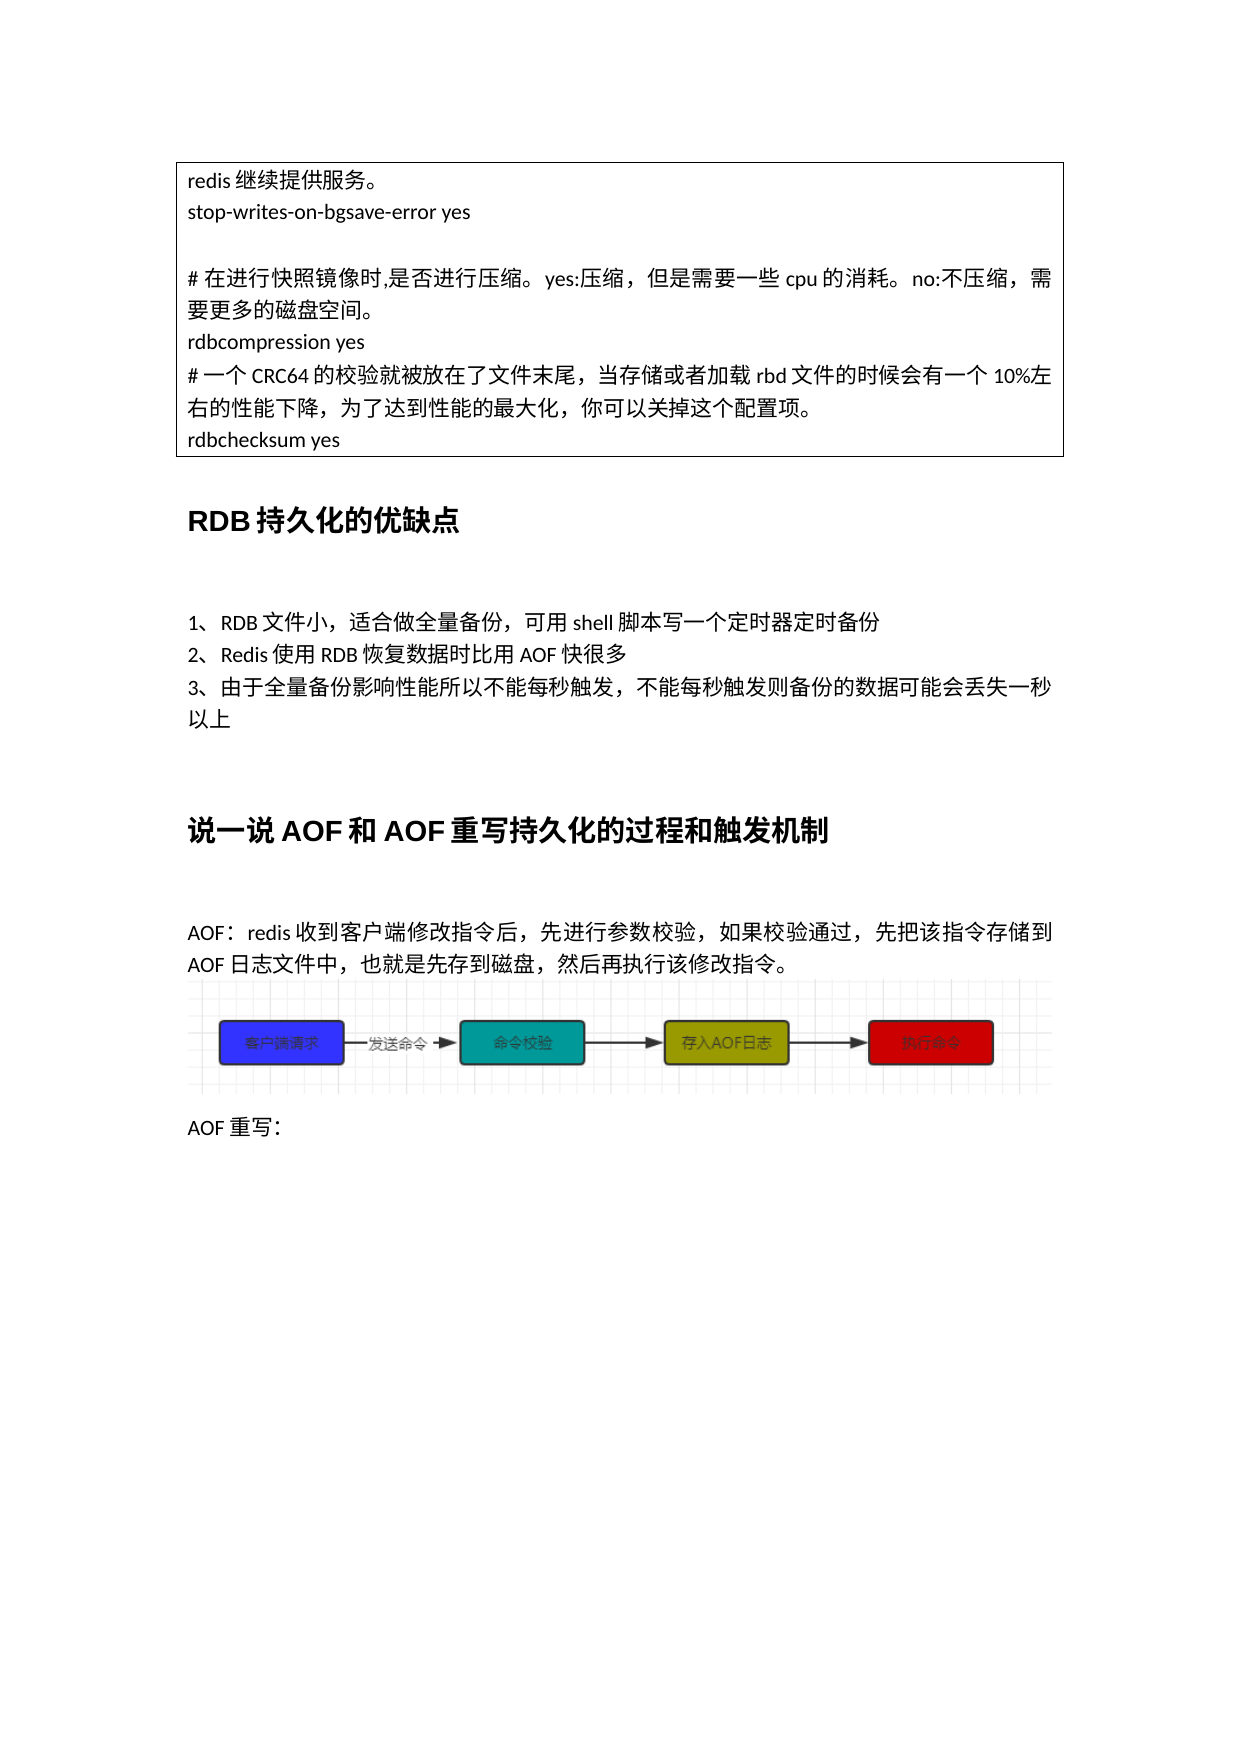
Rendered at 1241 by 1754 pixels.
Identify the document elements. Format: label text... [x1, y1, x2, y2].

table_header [177, 163, 1063, 456]
list Redis使用RDB恢复数据时比用AOF快很多 [187, 637, 1053, 669]
subtitle 说一说AOF和AOF重写持久化的过程和触发机制 [187, 796, 1053, 861]
list 由于全量备份影响性能所以不能每秒触发，不能每秒触发则备份的数据可能会丢失一秒以上 [187, 669, 1053, 734]
picture [187, 979, 1052, 1094]
list RDB文件小，适合做全量备份，可用shell脚本写一个定时器定时备份 [187, 604, 1053, 637]
text AOF重写： [187, 1109, 1053, 1142]
text AOF：redis收到客户端修改指令后，先进行参数校验，如果校验通过，先把该指令存储到AOF日志文件中，也就是先存到磁盘，然后再执行该修改指令。 [187, 914, 1053, 979]
subtitle RDB持久化的优缺点 [187, 486, 1053, 551]
